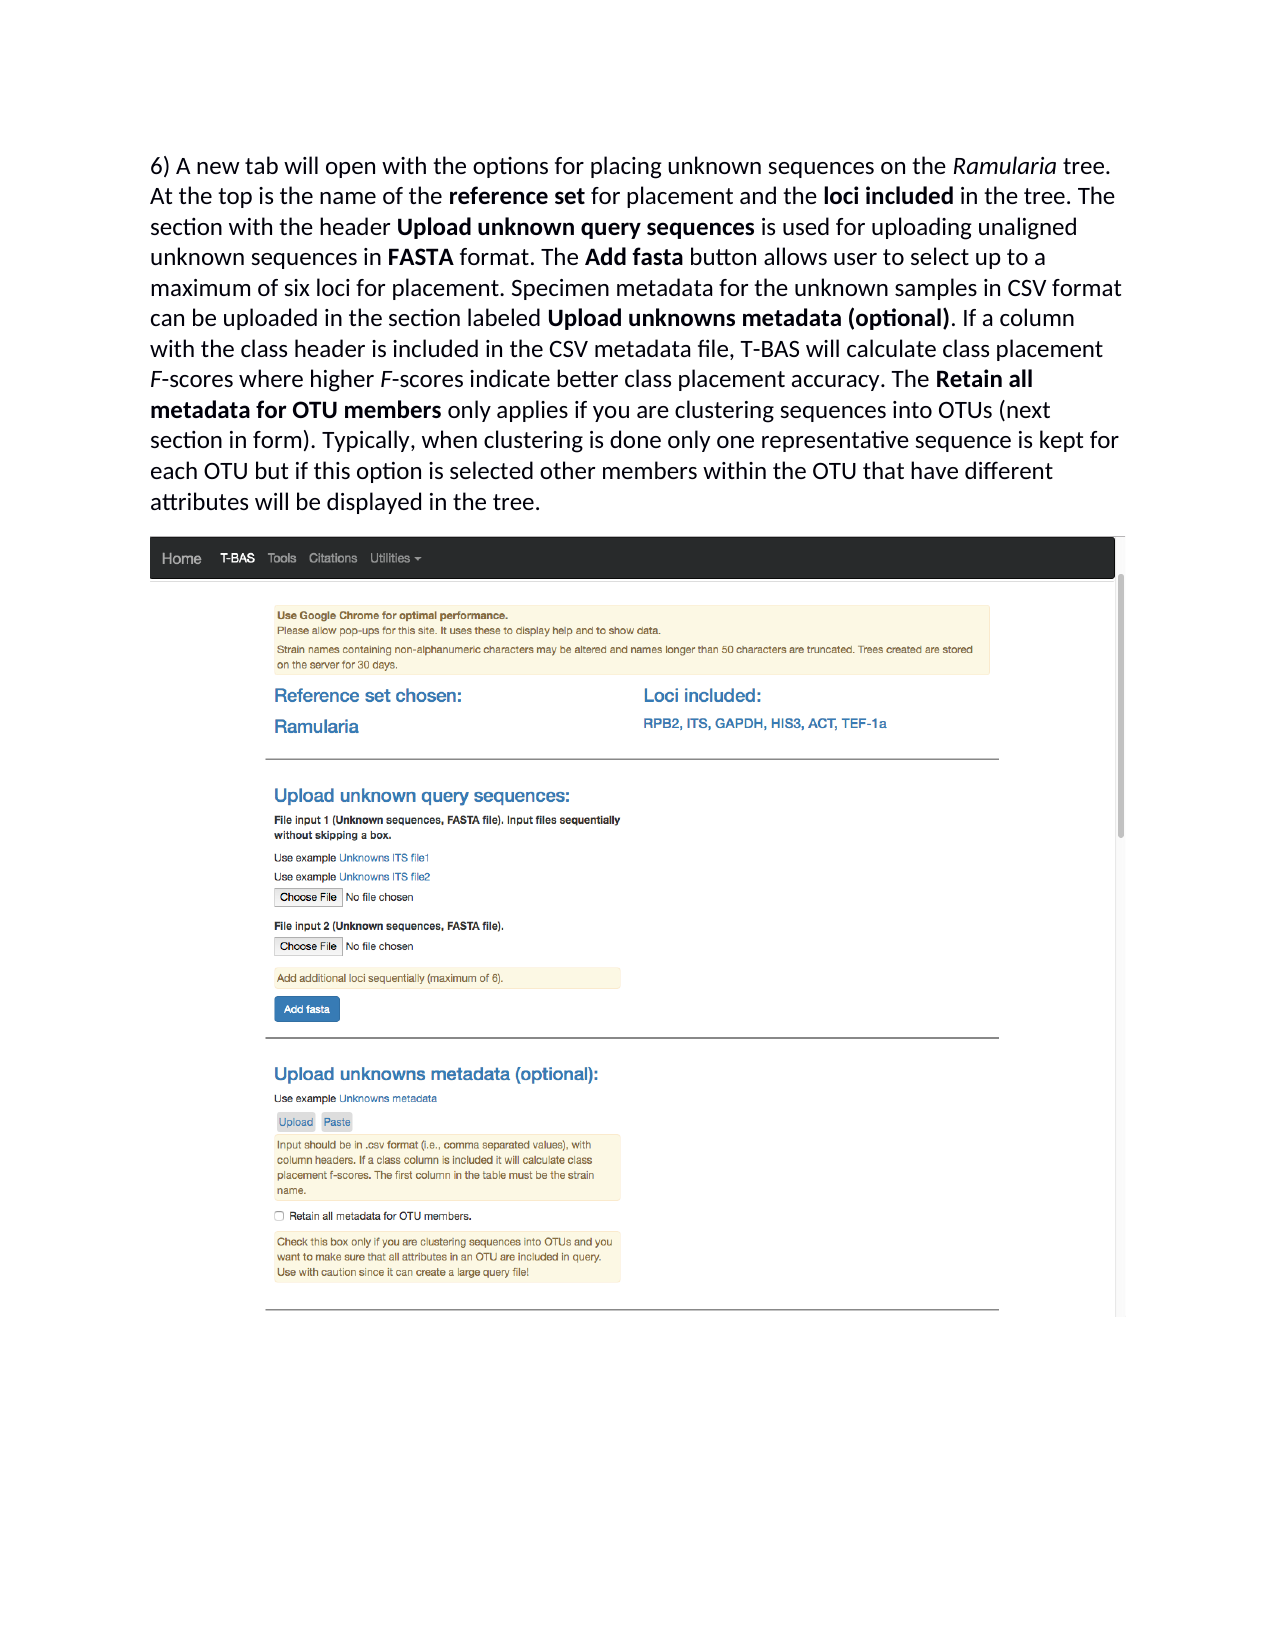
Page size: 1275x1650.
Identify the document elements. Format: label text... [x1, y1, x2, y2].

text 6) A new tab will open with the options for placing unknown sequences on the Ramularia tree. At the top is the name of the reference set for placement and the loci included in the tree. The section with the header Upload unknown query sequences is used for uploading unaligned unknown sequences in FASTA format. The Add fasta button allows user to select up to a maximum of six loci for placement. Specimen metadata for the unknown samples in CSV format can be uploaded in the section labeled Upload unknowns metadata (optional). If a column with the class header is included in the CSV metadata file, T-BAS will calculate class placement F-scores where higher F-scores indicate better class placement accuracy. The Retain all metadata for OTU members only applies if you are clustering sequences into OTUs (next section in form). Typically, when clustering is done only one representative sequence is kept for each OTU but if this option is selected other members within the OTU that have different attributes will be displayed in the tree. [150, 150, 1125, 516]
picture [150, 534, 1125, 1317]
